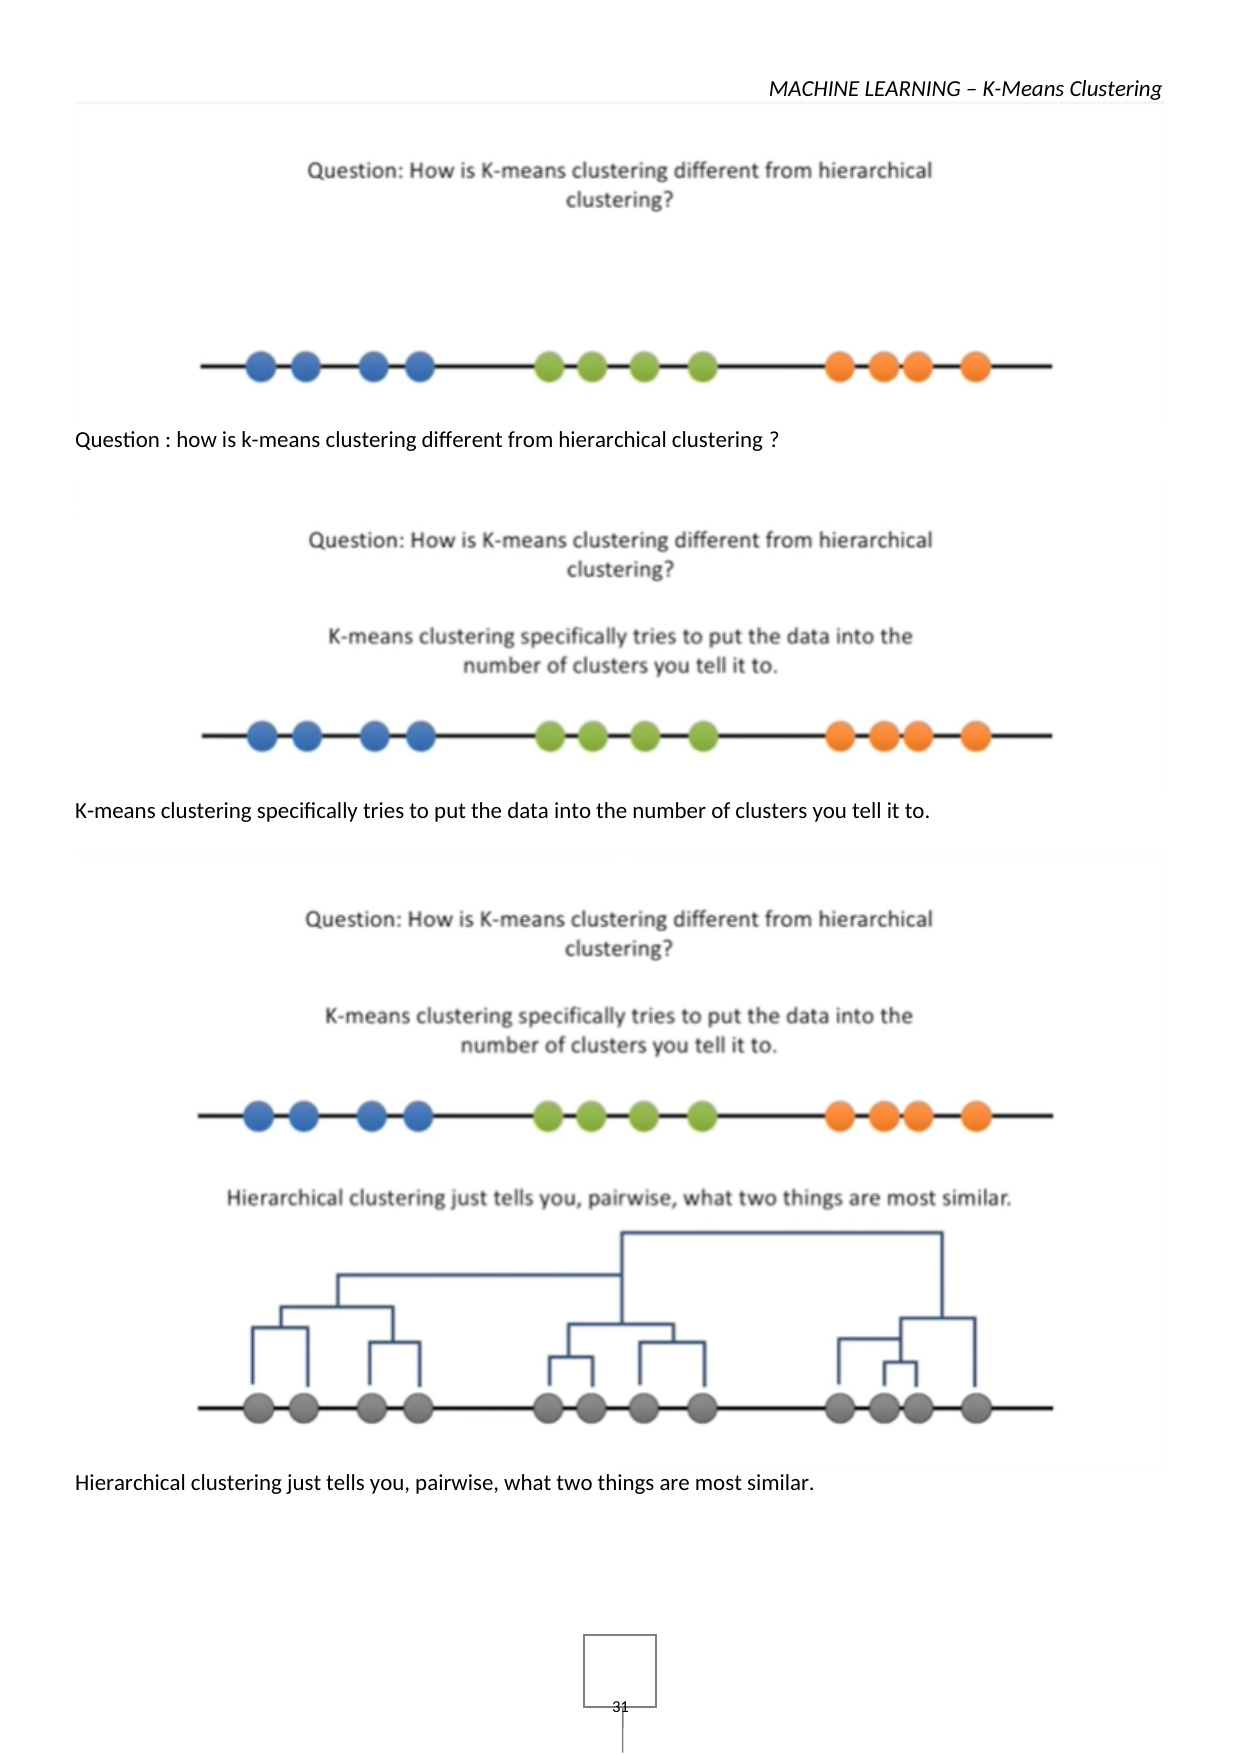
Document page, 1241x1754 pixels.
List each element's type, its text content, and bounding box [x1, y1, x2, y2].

picture [75, 101, 1166, 425]
text Question : how is k-means clustering different from hierarchical clustering ? [75, 425, 1165, 453]
text K-means clustering specifically tries to put the data into the number of clusters you tell it to. [75, 796, 1165, 824]
text Hierarchical clustering just tells you, pairwise, what two things are most similar. [75, 1469, 1165, 1496]
picture [75, 481, 1166, 796]
picture [75, 852, 1166, 1469]
